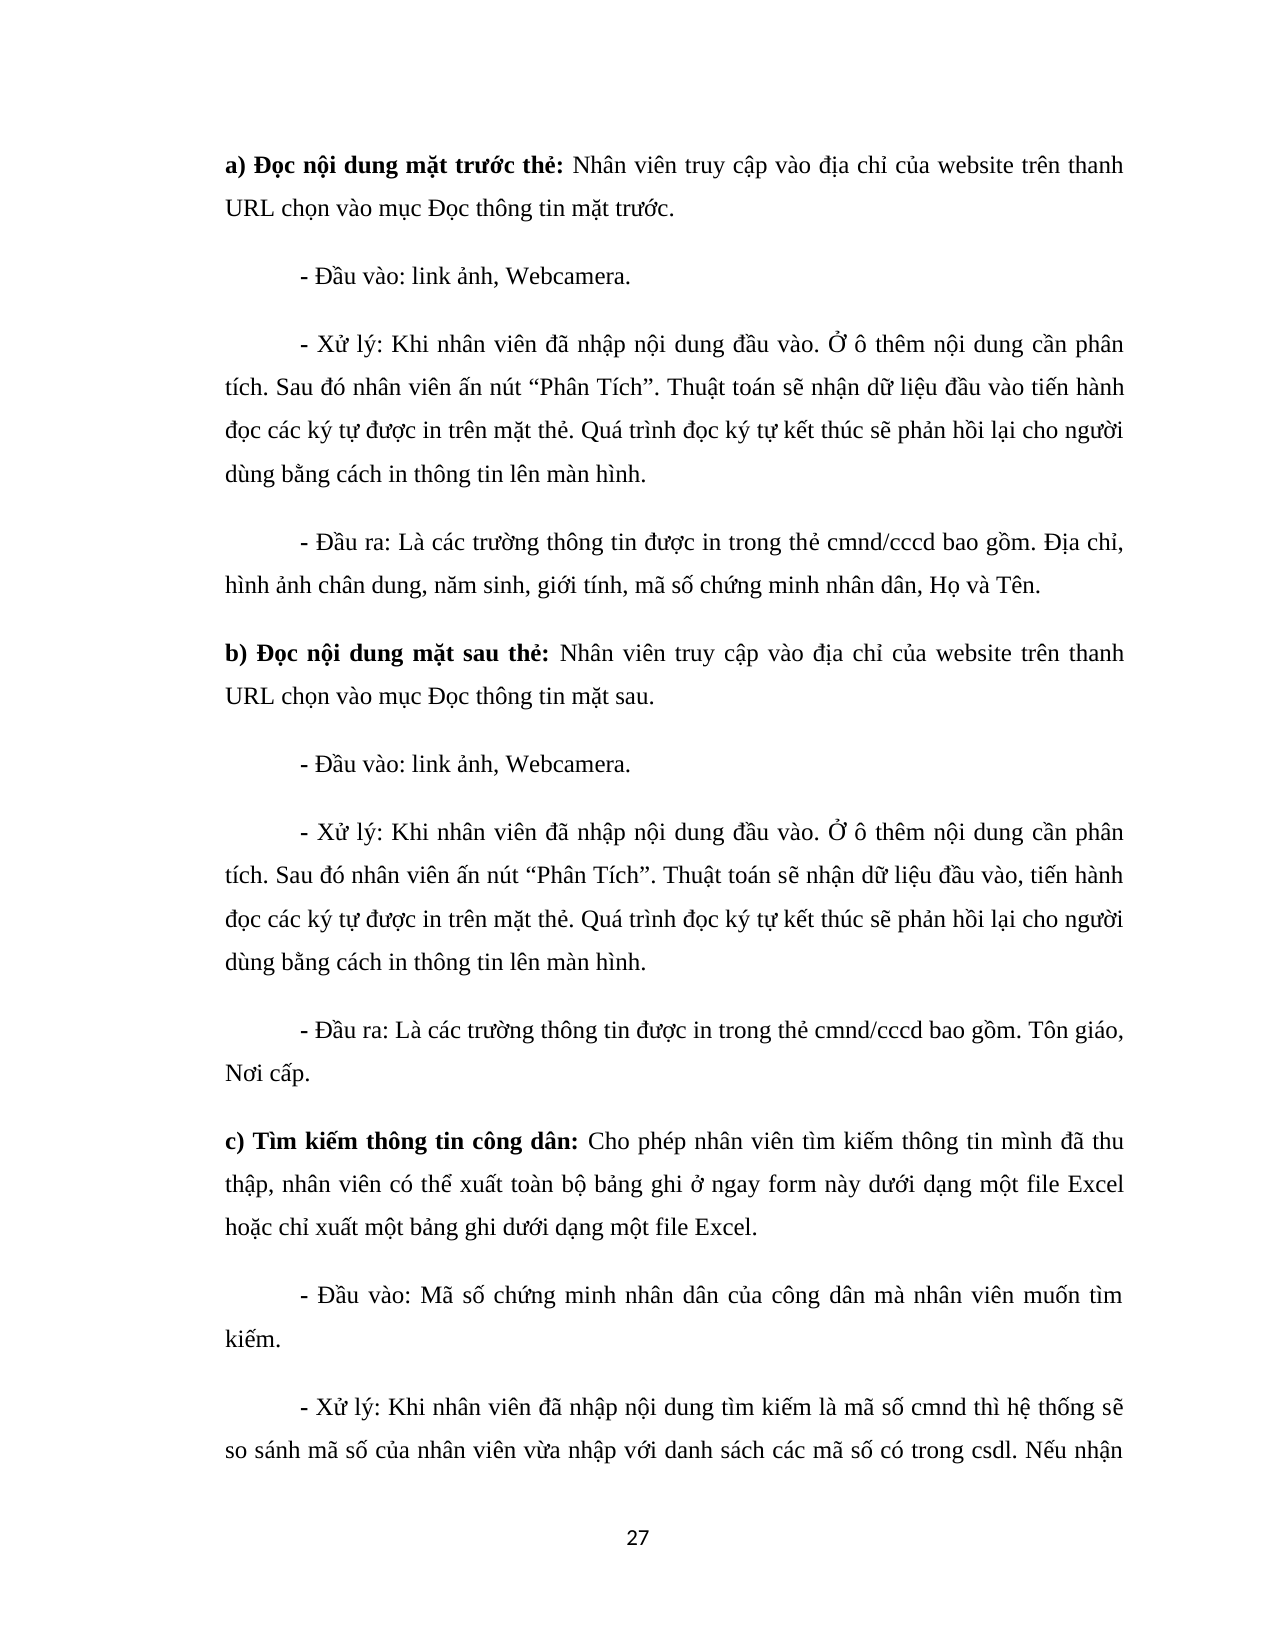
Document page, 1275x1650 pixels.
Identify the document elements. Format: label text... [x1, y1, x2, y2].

text - Đầu vào: link ảnh, Webcamera. [225, 261, 1125, 290]
text - Xử lý: Khi nhân viên đã nhập nội dung đầu vào. Ở ô thêm nội dung cần phân tích. Sau đó nhân viên ấn nút “Phân Tích”. Thuật toán sẽ nhận dữ liệu đầu vào, tiến hành đọc các ký tự được in trên mặt thẻ. Quá trình đọc ký tự kết thúc sẽ phản hồi lại cho người dùng bằng cách in thông tin lên màn hình. [225, 817, 1125, 976]
text - Đầu ra: Là các trường thông tin được in trong thẻ cmnd/cccd bao gồm. Tôn giáo, Nơi cấp. [225, 1015, 1125, 1087]
text c) Tìm kiếm thông tin công dân: Cho phép nhân viên tìm kiếm thông tin mình đã thu thập, nhân viên có thể xuất toàn bộ bảng ghi ở ngay form này dưới dạng một file Excel hoặc chỉ xuất một bảng ghi dưới dạng một file Excel. [225, 1126, 1125, 1241]
text a) Đọc nội dung mặt trước thẻ: Nhân viên truy cập vào địa chỉ của website trên thanh URL chọn vào mục Đọc thông tin mặt trước. [225, 150, 1125, 222]
text - Đầu vào: Mã số chứng minh nhân dân của công dân mà nhân viên muốn tìm kiếm. [225, 1281, 1125, 1352]
text - Đầu ra: Là các trường thông tin được in trong thẻ cmnd/cccd bao gồm. Địa chỉ, hình ảnh chân dung, năm sinh, giới tính, mã số chứng minh nhân dân, Họ và Tên. [225, 527, 1125, 599]
text - Đầu vào: link ảnh, Webcamera. [225, 749, 1125, 778]
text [225, 1392, 1125, 1464]
text - Xử lý: Khi nhân viên đã nhập nội dung đầu vào. Ở ô thêm nội dung cần phân tích. Sau đó nhân viên ấn nút “Phân Tích”. Thuật toán sẽ nhận dữ liệu đầu vào tiến hành đọc các ký tự được in trên mặt thẻ. Quá trình đọc ký tự kết thúc sẽ phản hồi lại cho người dùng bằng cách in thông tin lên màn hình. [225, 329, 1125, 487]
text b) Đọc nội dung mặt sau thẻ: Nhân viên truy cập vào địa chỉ của website trên thanh URL chọn vào mục Đọc thông tin mặt sau. [225, 638, 1125, 710]
